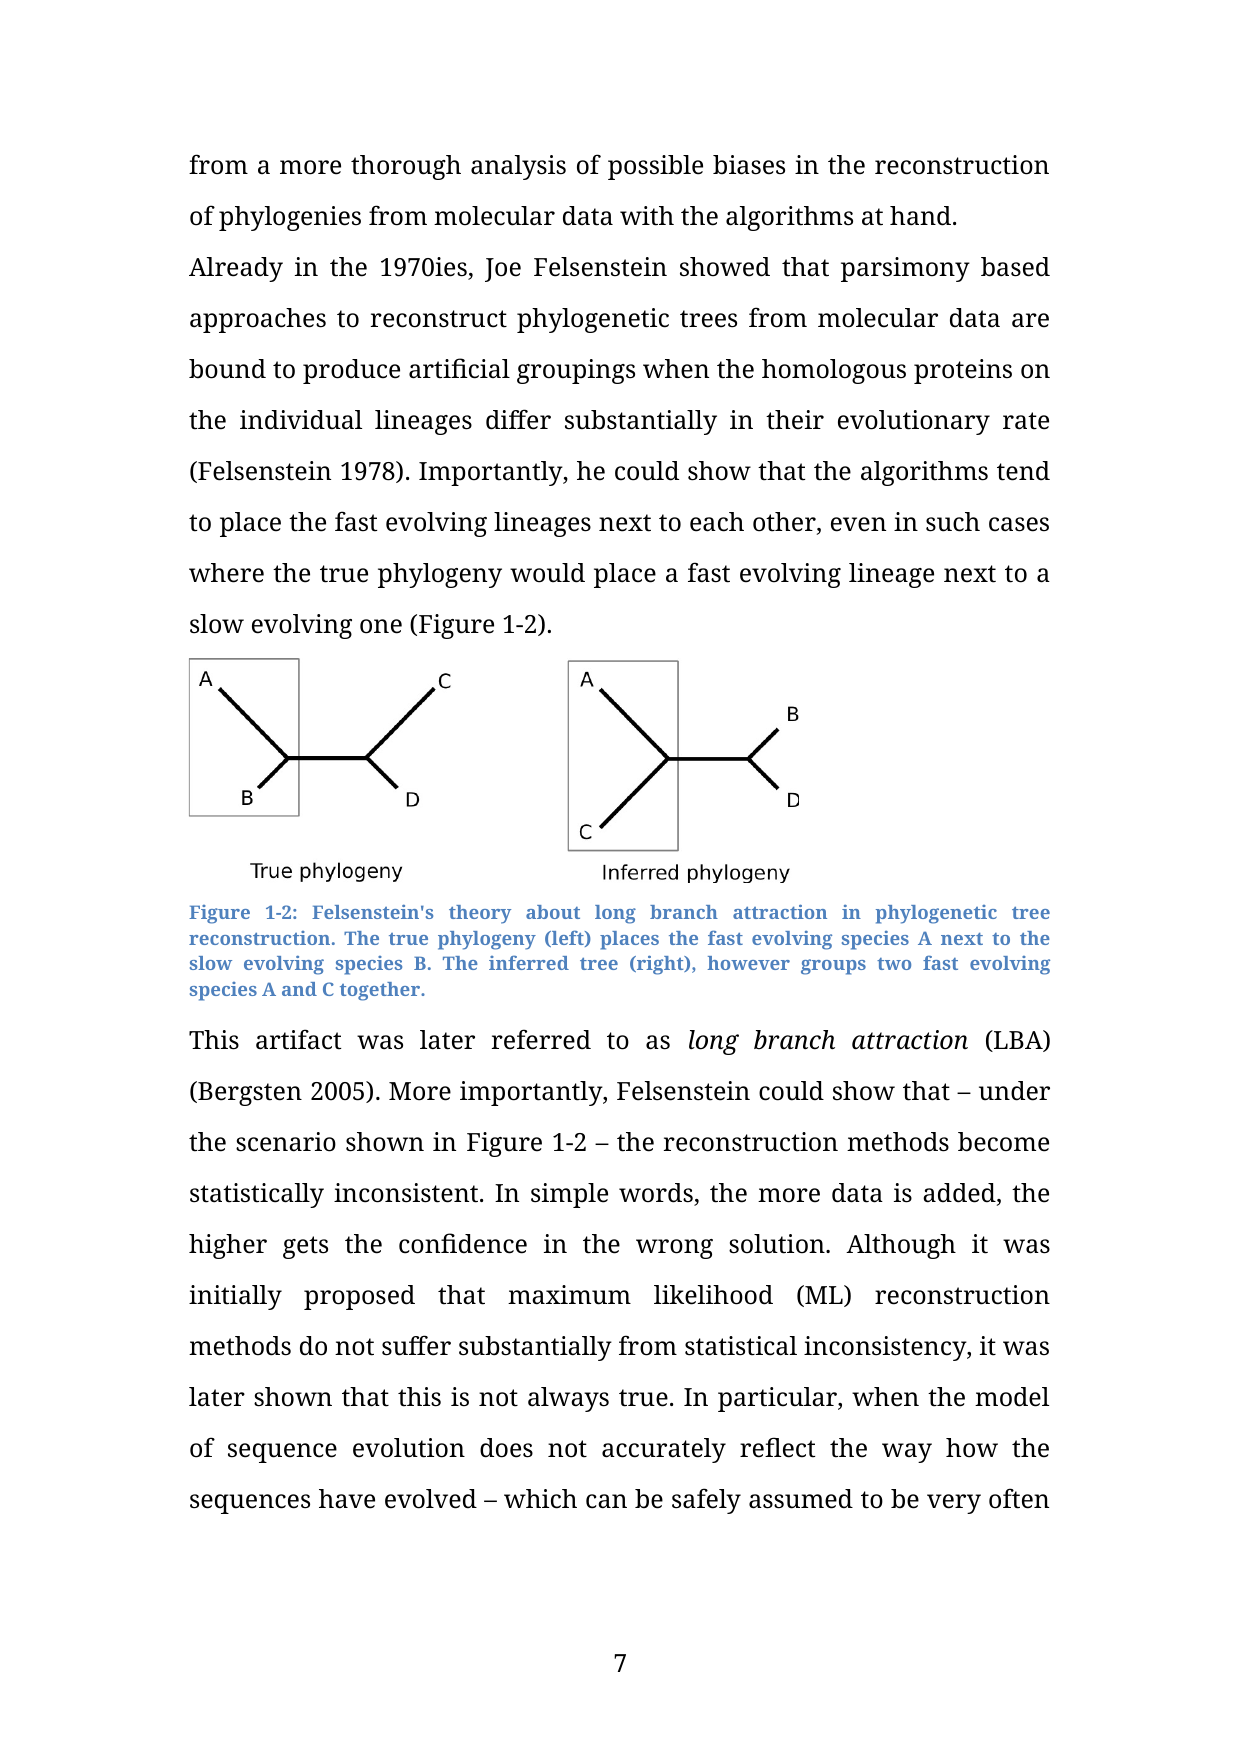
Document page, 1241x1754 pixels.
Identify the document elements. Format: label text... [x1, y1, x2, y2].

text Figure 1-2: Felsenstein's theory about long branch attraction in phylogenetic tree reconstruction. The true phylogeny (left) places the fast evolving species A next to the slow evolving species B. The inferred tree (right), however groups two fast evolving species A and C together. [189, 899, 1051, 1001]
text Already in the 1970ies, Joe Felsenstein showed that parsimony based approaches to reconstruct phylogenetic trees from molecular data are bound to produce artificial groupings when the homologous proteins on the individual lineages differ substantially in their evolutionary rate (Felsenstein 1978). Importantly, he could show that the algorithms tend to place the fast evolving lineages next to each other, even in such cases where the true phylogeny would place a fast evolving lineage next to a slow evolving one (Figure 1-2). [189, 250, 1051, 641]
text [189, 148, 1051, 233]
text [189, 1022, 1051, 1516]
picture [188, 658, 799, 883]
